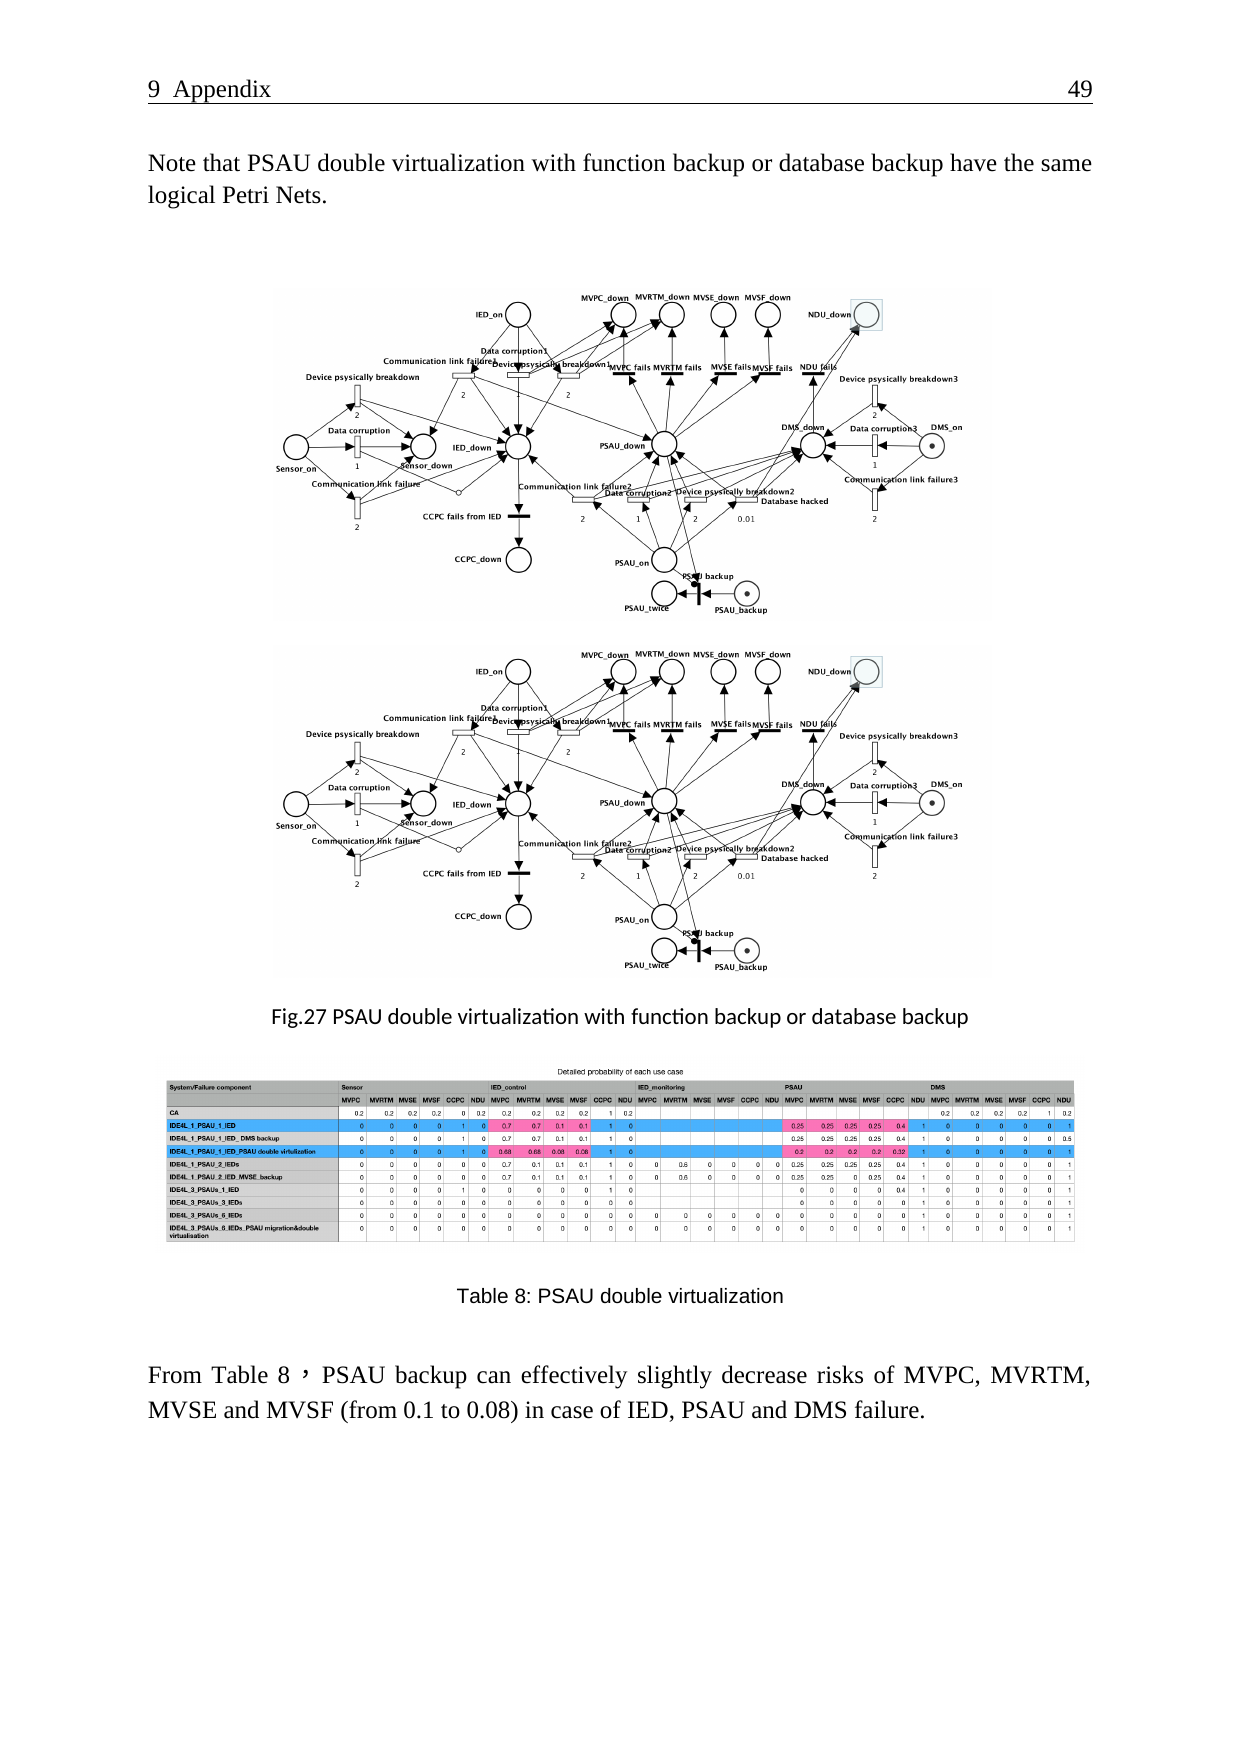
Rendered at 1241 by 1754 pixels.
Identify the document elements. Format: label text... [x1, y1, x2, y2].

text From Table 8，PSAU backup can effectively slightly decrease risks of MVPC, MVRTM, MVSE and MVSF (from 0.1 to 0.08) in case of IED, PSAU and DMS failure. [148, 1357, 1093, 1424]
picture [272, 288, 993, 621]
picture [272, 645, 993, 978]
text Table 8: PSAU double virtualization [148, 1283, 1093, 1307]
picture [155, 1055, 1085, 1253]
text Note that PSAU double virtualization with function backup or database backup have the same logical Petri Nets. [148, 148, 1093, 209]
text Fig.27 PSAU double virtualization with function backup or database backup [148, 1002, 1093, 1031]
